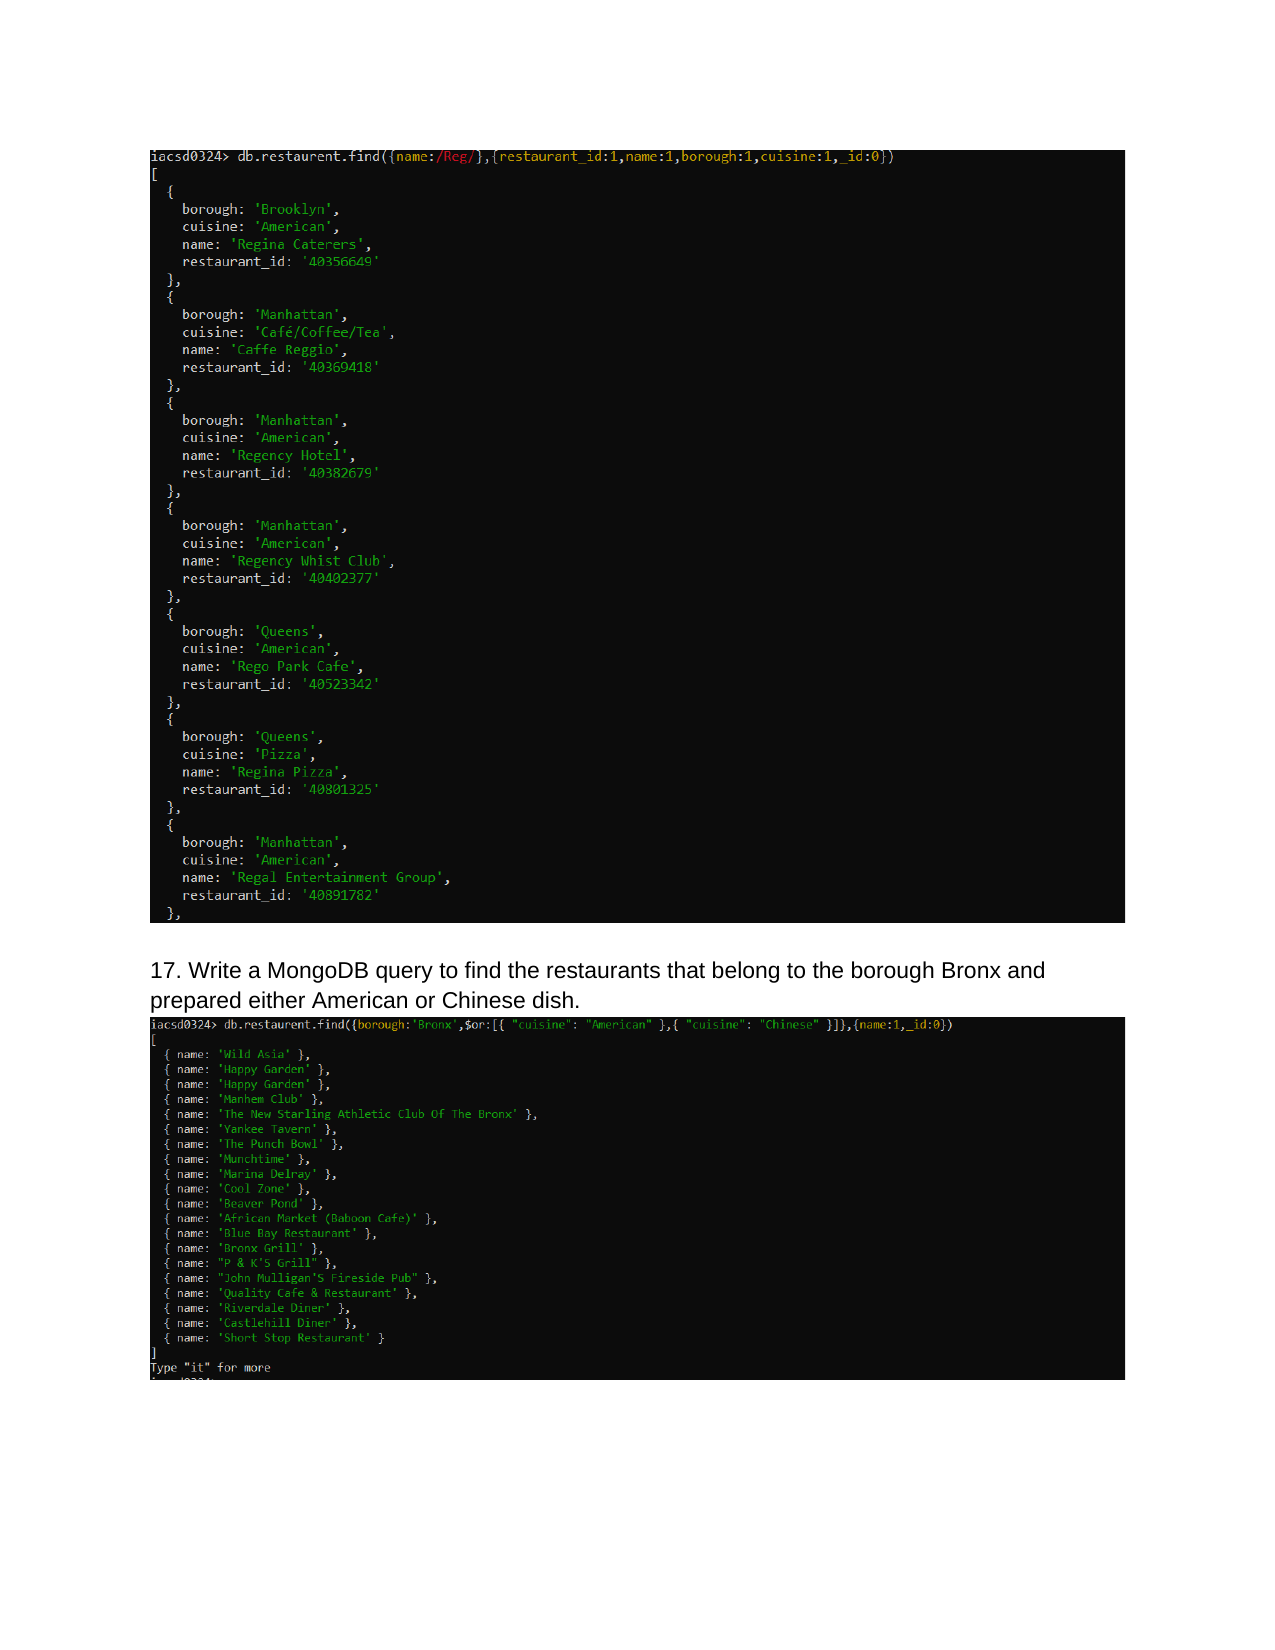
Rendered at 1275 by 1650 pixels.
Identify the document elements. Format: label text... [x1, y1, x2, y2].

picture [150, 150, 1125, 923]
picture [150, 1017, 1125, 1380]
text prepared either American or Chinese dish. [150, 987, 1125, 1013]
text 17. Write a MongoDB query to find the restaurants that belong to the borough Bronx and [150, 957, 1125, 983]
